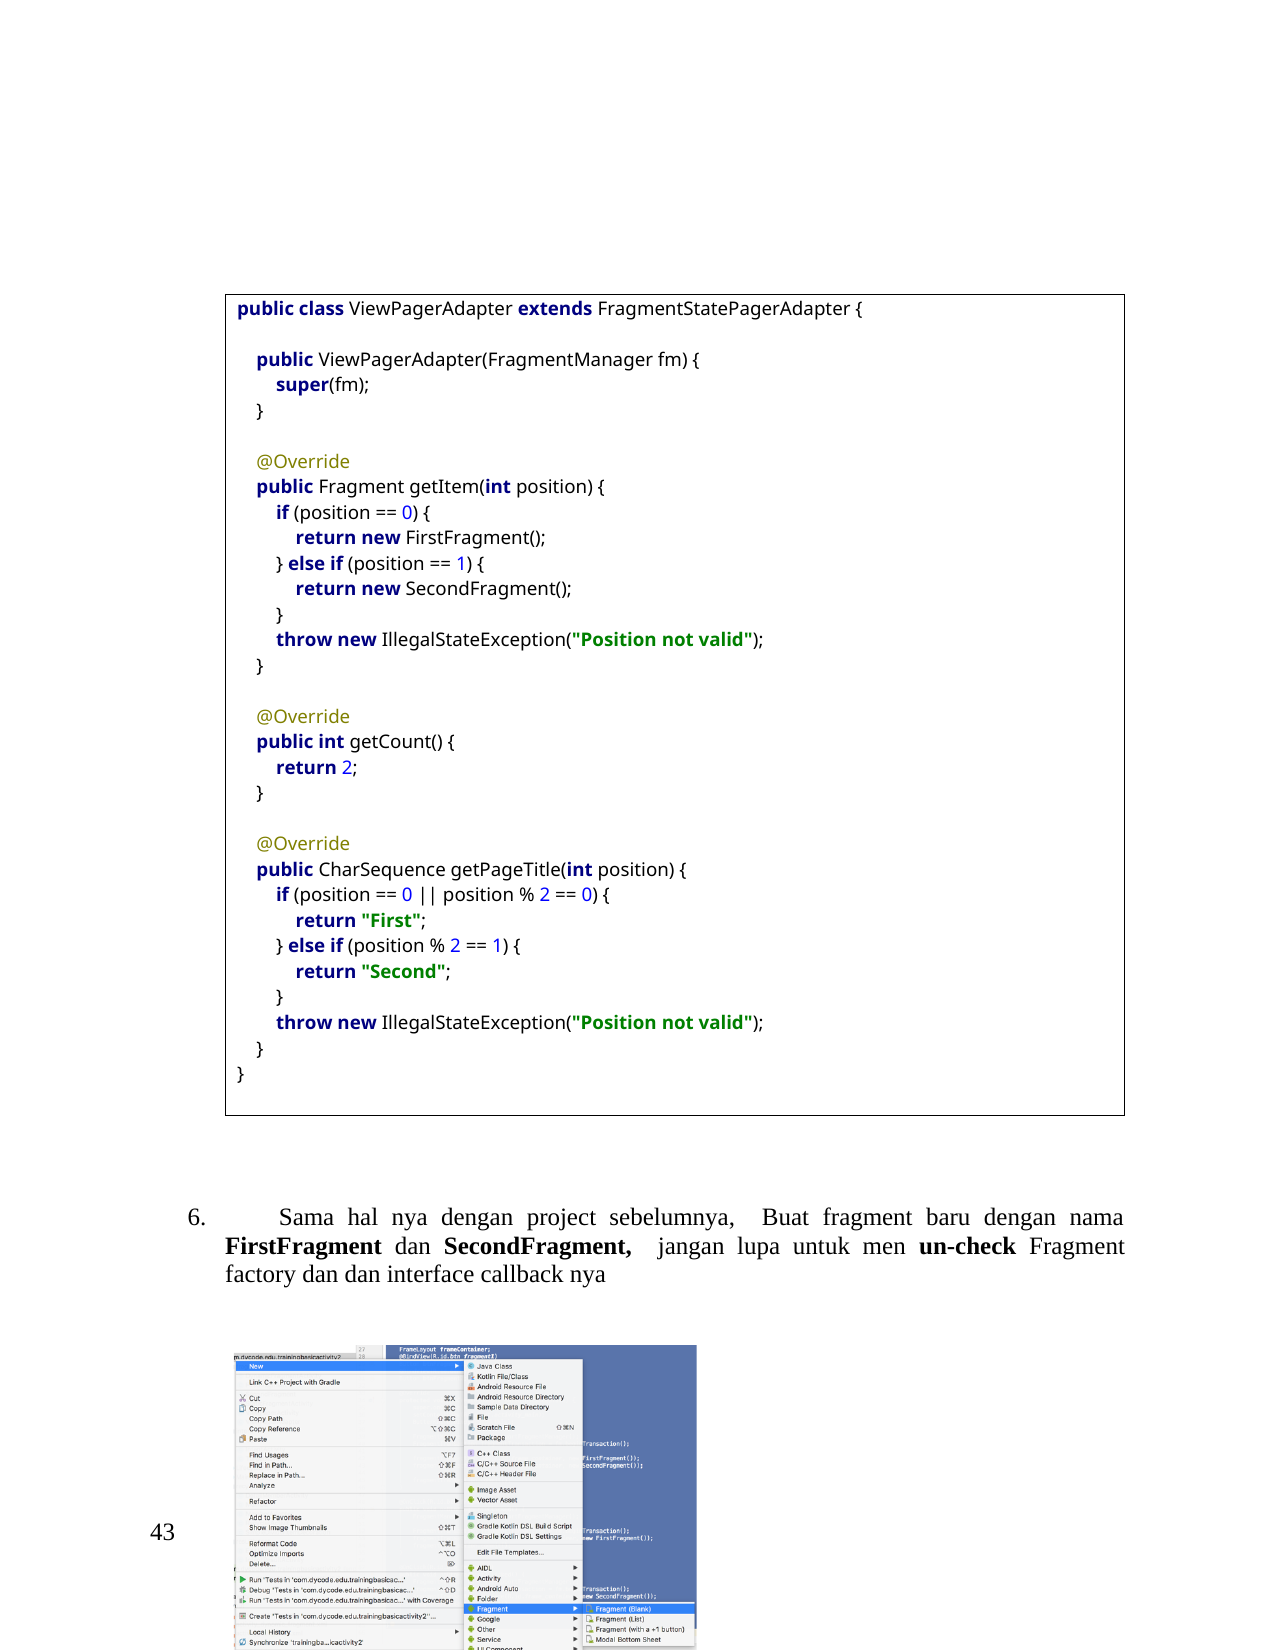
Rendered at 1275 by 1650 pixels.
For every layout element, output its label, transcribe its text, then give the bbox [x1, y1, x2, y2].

picture [233, 1345, 697, 1650]
list Sama hal nya dengan project sebelumnya, Buat fragment baru dengan nama FirstFragment dan SecondFragment, jangan lupa untuk men un-check Fragment factory dan dan interface callback nya [187, 1202, 1125, 1288]
table_header public class ViewPagerAdapter extends FragmentStatePagerAdapter { public ViewPagerAdapter(FragmentManager fm) { super(fm); } @Override public Fragment getItem(int position) { if (position == 0) { return new FirstFragment(); } else if (position == 1) { return new SecondFragment(); } throw new IllegalStateException("Position not valid"); } @Override public int getCount() { return 2; } @Override public CharSequence getPageTitle(int position) { if (position == 0 || position % 2 == 0) { return "First"; } else if (position % 2 == 1) { return "Second"; } throw new IllegalStateException("Position not valid"); } } [226, 295, 1124, 1115]
